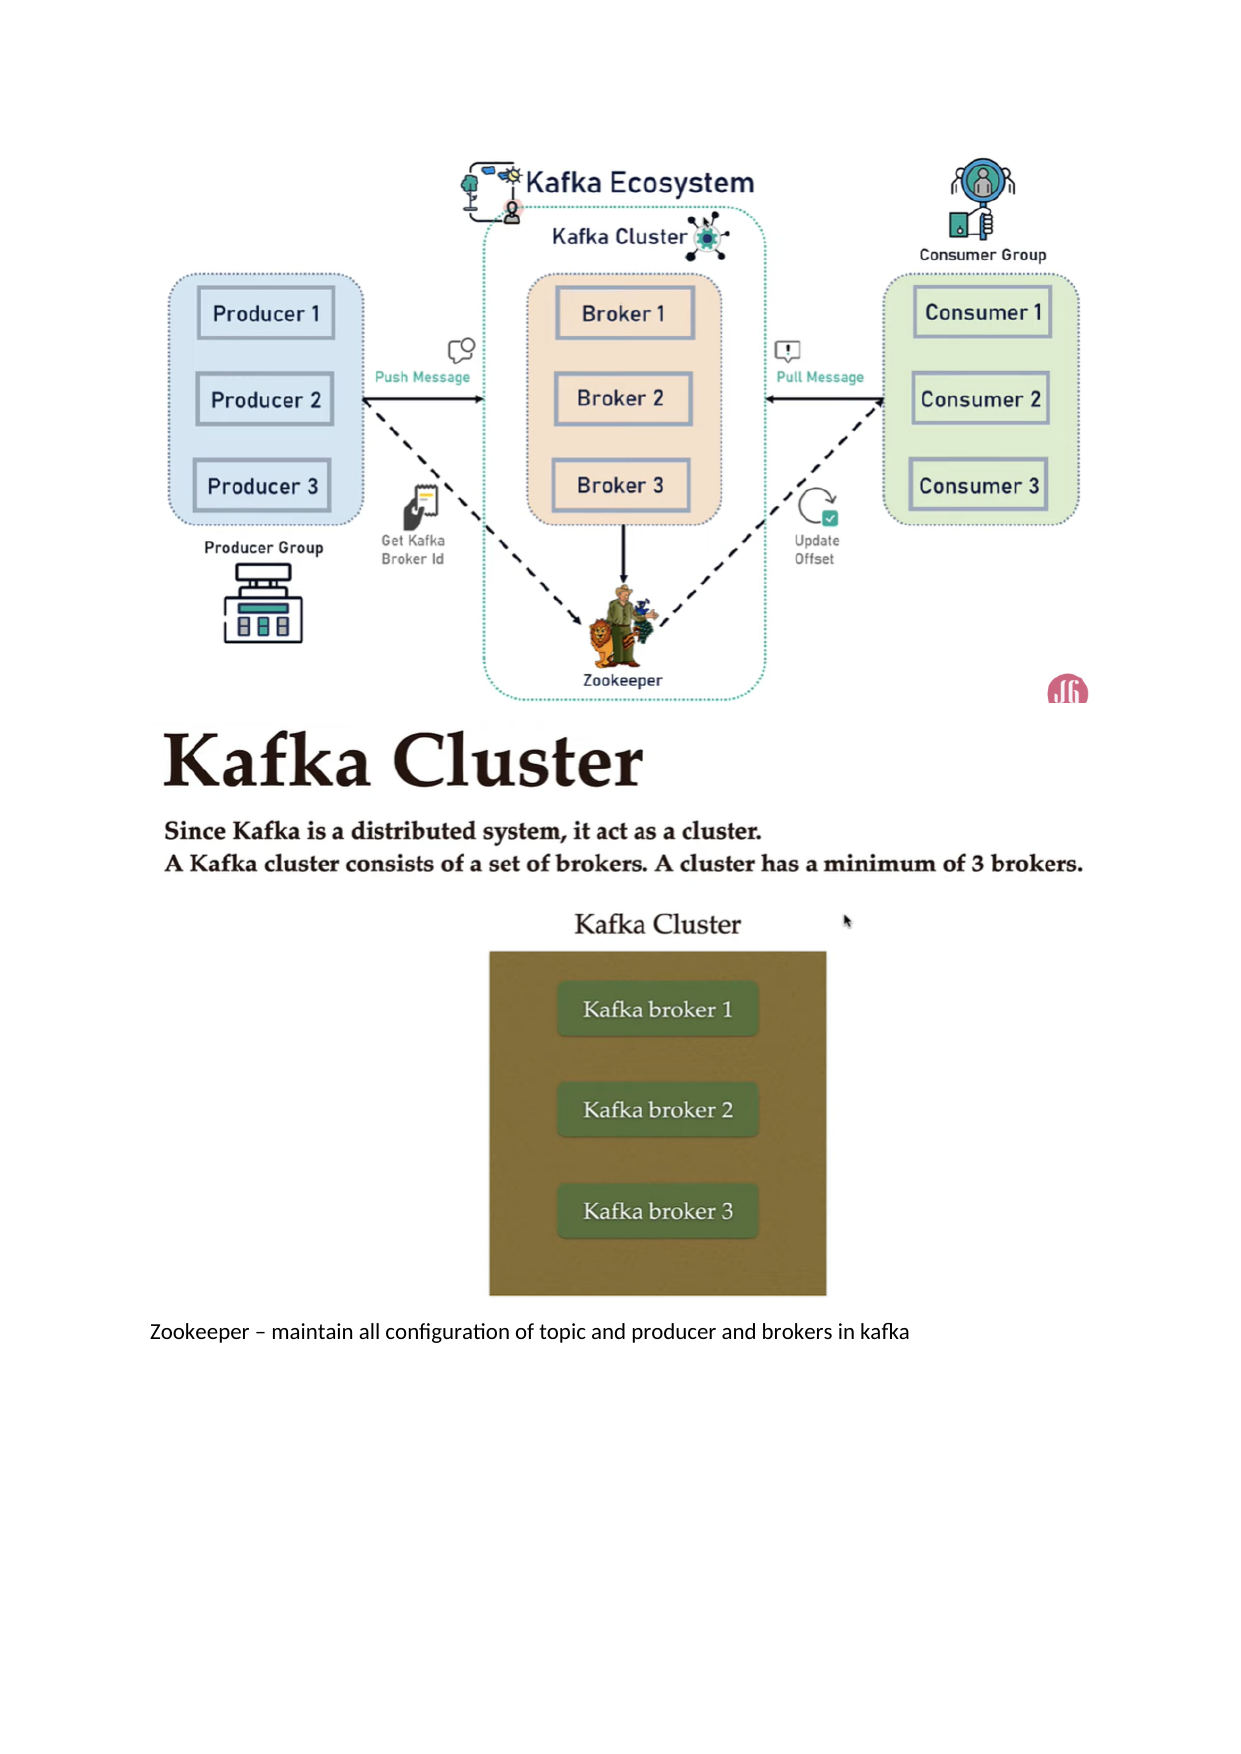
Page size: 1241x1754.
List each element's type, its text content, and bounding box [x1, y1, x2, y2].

text Zookeeper – maintain all configuration of topic and producer and brokers in kafka [150, 1317, 1090, 1345]
picture [150, 721, 1091, 1299]
picture [150, 150, 1091, 703]
